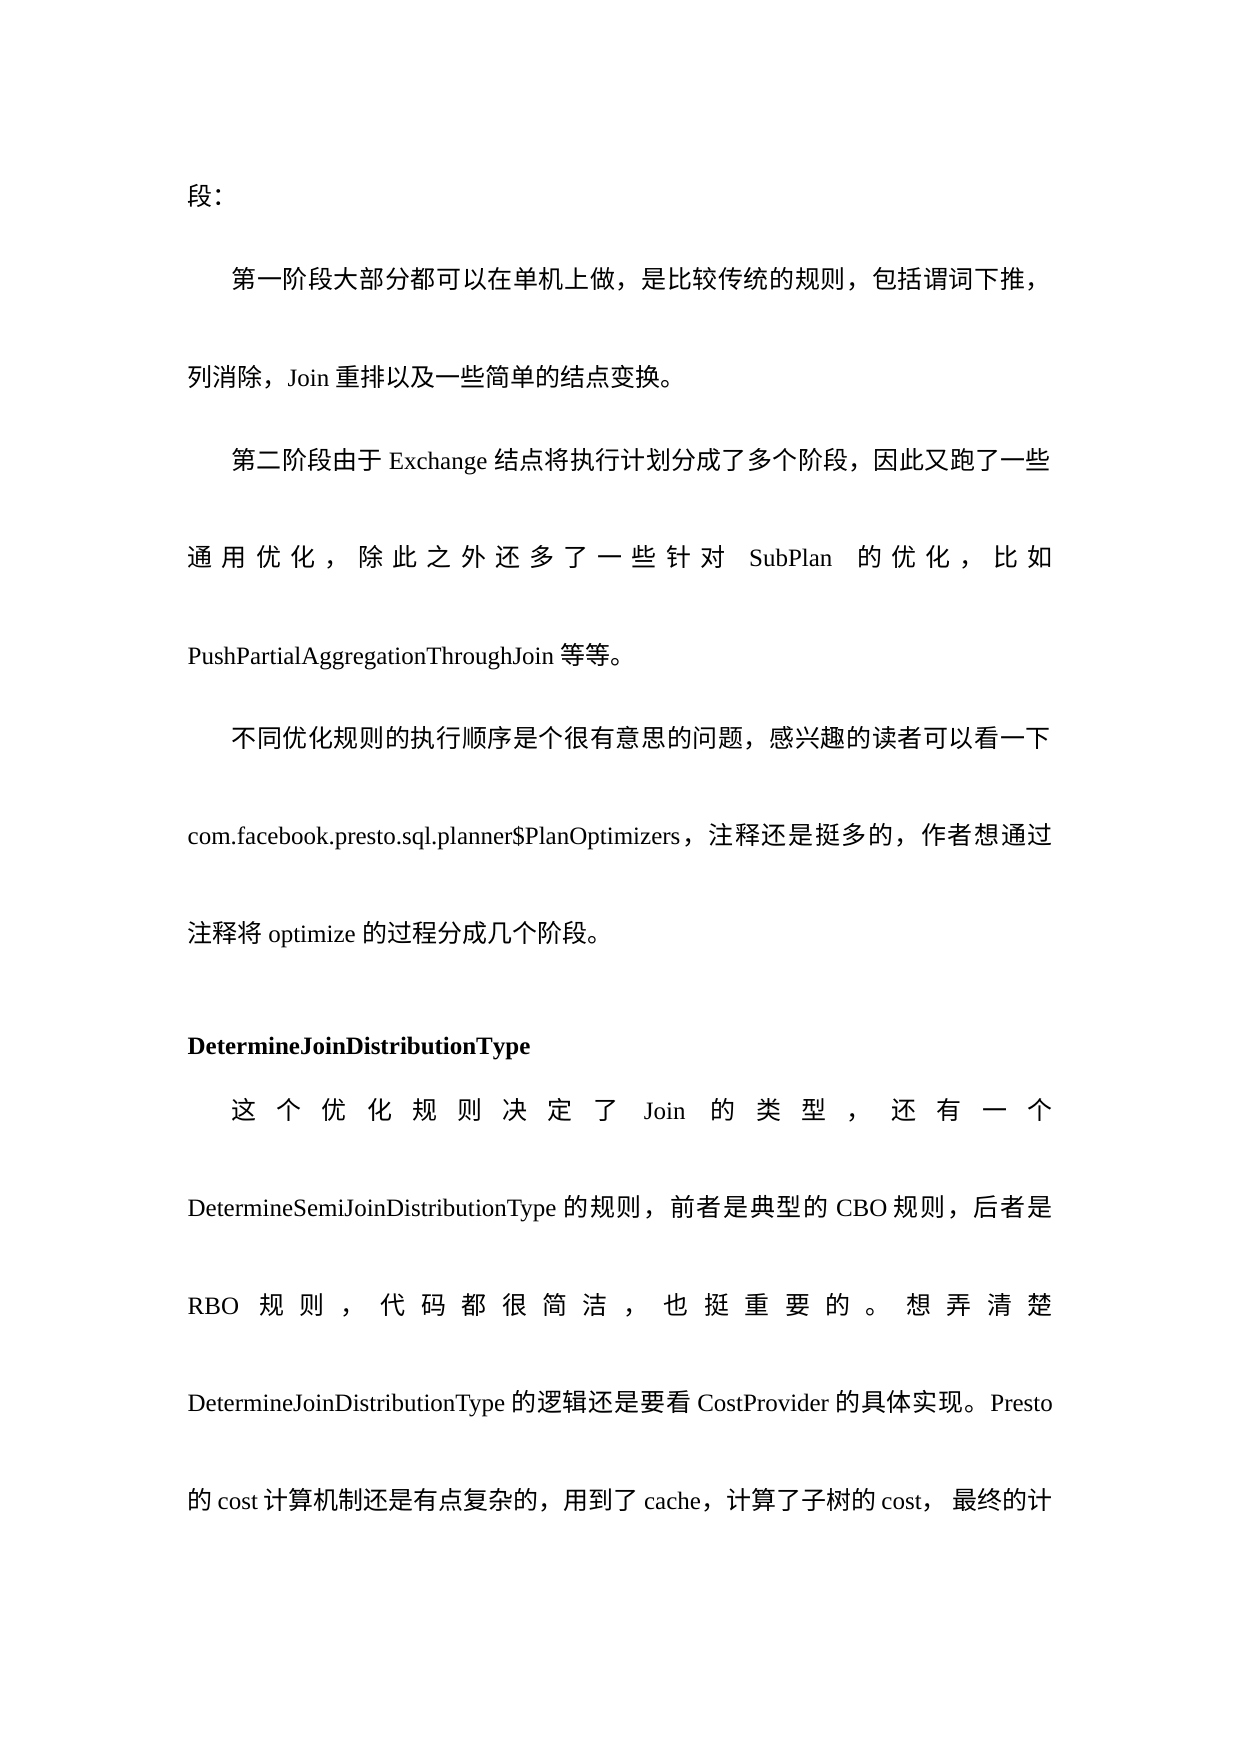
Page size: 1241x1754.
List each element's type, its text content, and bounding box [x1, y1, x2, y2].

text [187, 1076, 1053, 1531]
text 第二阶段由于Exchange 结点将执行计划分成了多个阶段，因此又跑了一些通用优化，除此之外还多了一些针对 SubPlan 的优化，比如 PushPartialAggregationThroughJoin 等等。 [187, 426, 1053, 686]
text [187, 162, 1053, 227]
text 不同优化规则的执行顺序是个很有意思的问题，感兴趣的读者可以看一下 com.facebook.presto.sql.planner$PlanOptimizers，注释还是挺多的，作者想通过注释将 optimize 的过程分成几个阶段。 [187, 704, 1053, 964]
text 第一阶段大部分都可以在单机上做，是比较传统的规则，包括谓词下推，列消除，Join 重排以及一些简单的结点变换。 [187, 245, 1053, 408]
subtitle DetermineJoinDistributionType [187, 1029, 1053, 1061]
